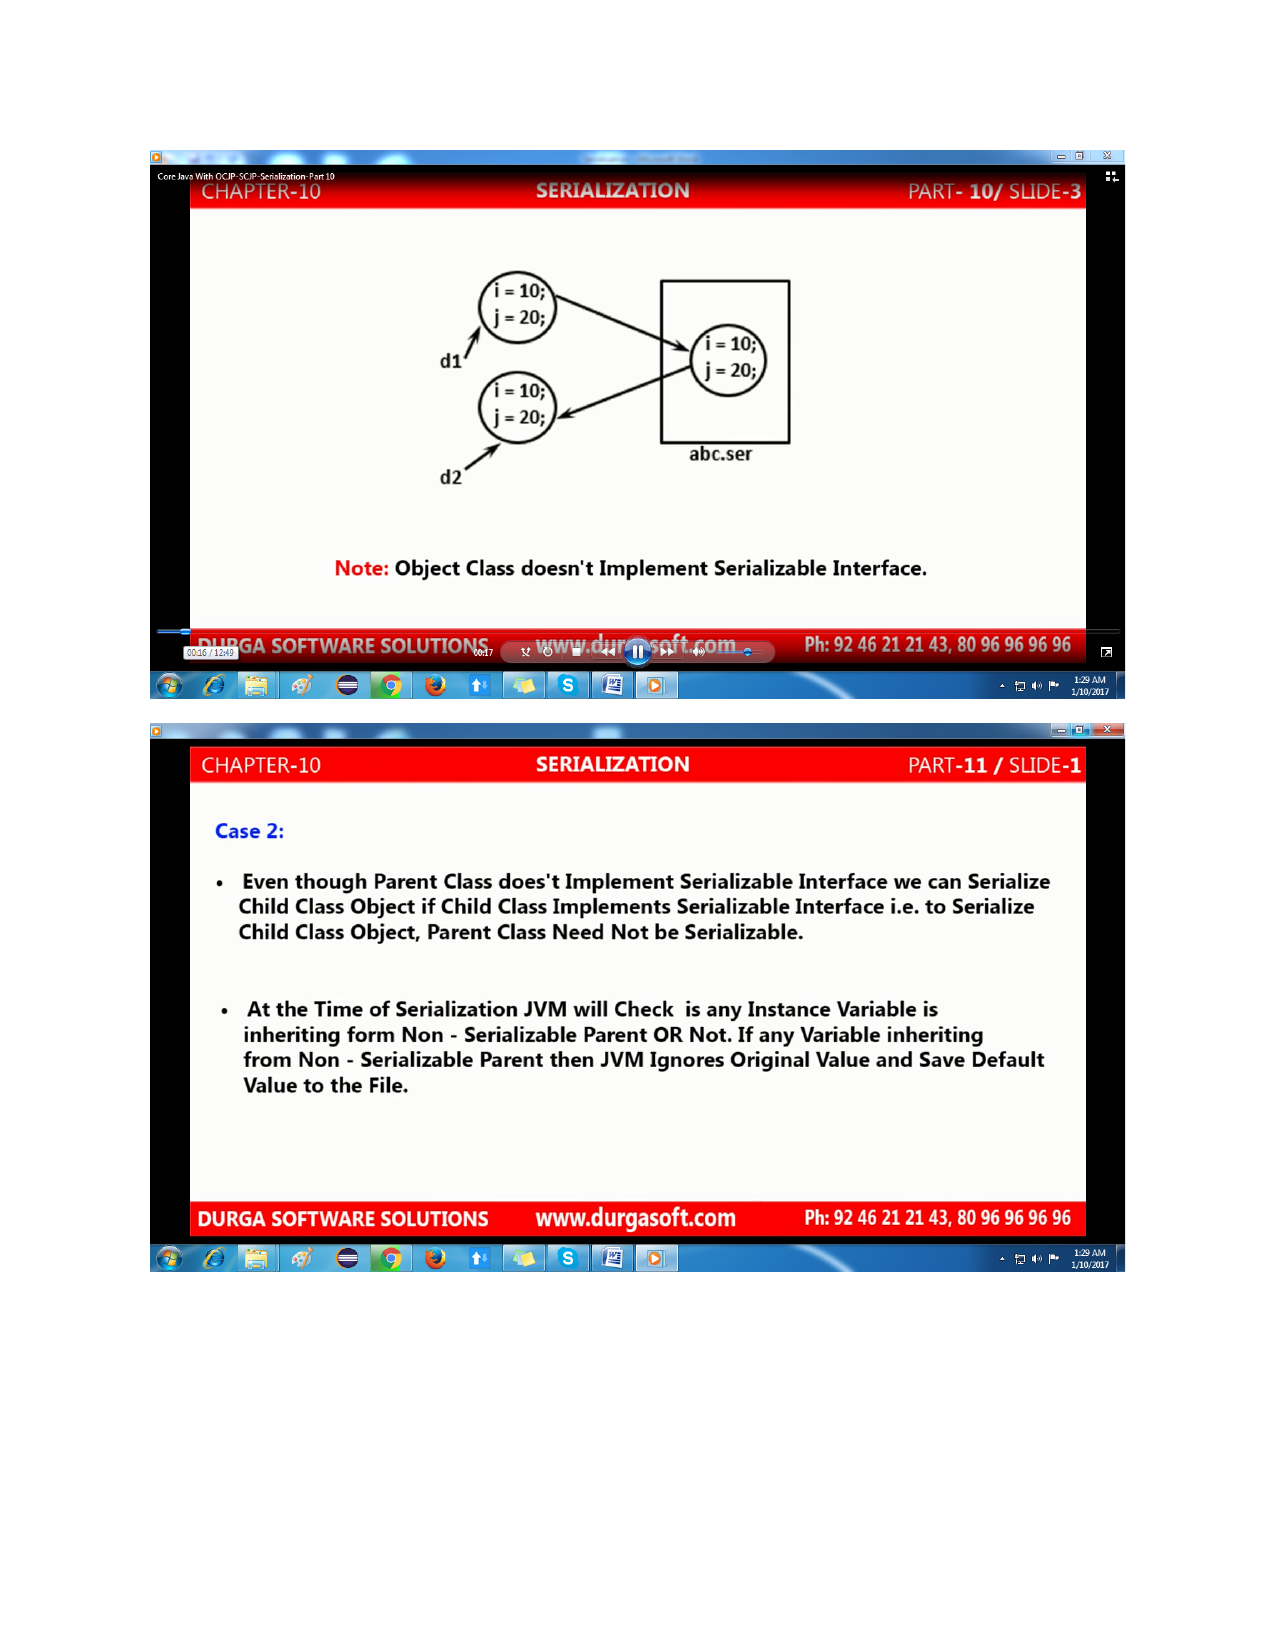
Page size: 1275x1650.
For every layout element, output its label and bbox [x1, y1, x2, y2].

picture [150, 150, 1125, 699]
picture [150, 723, 1125, 1272]
